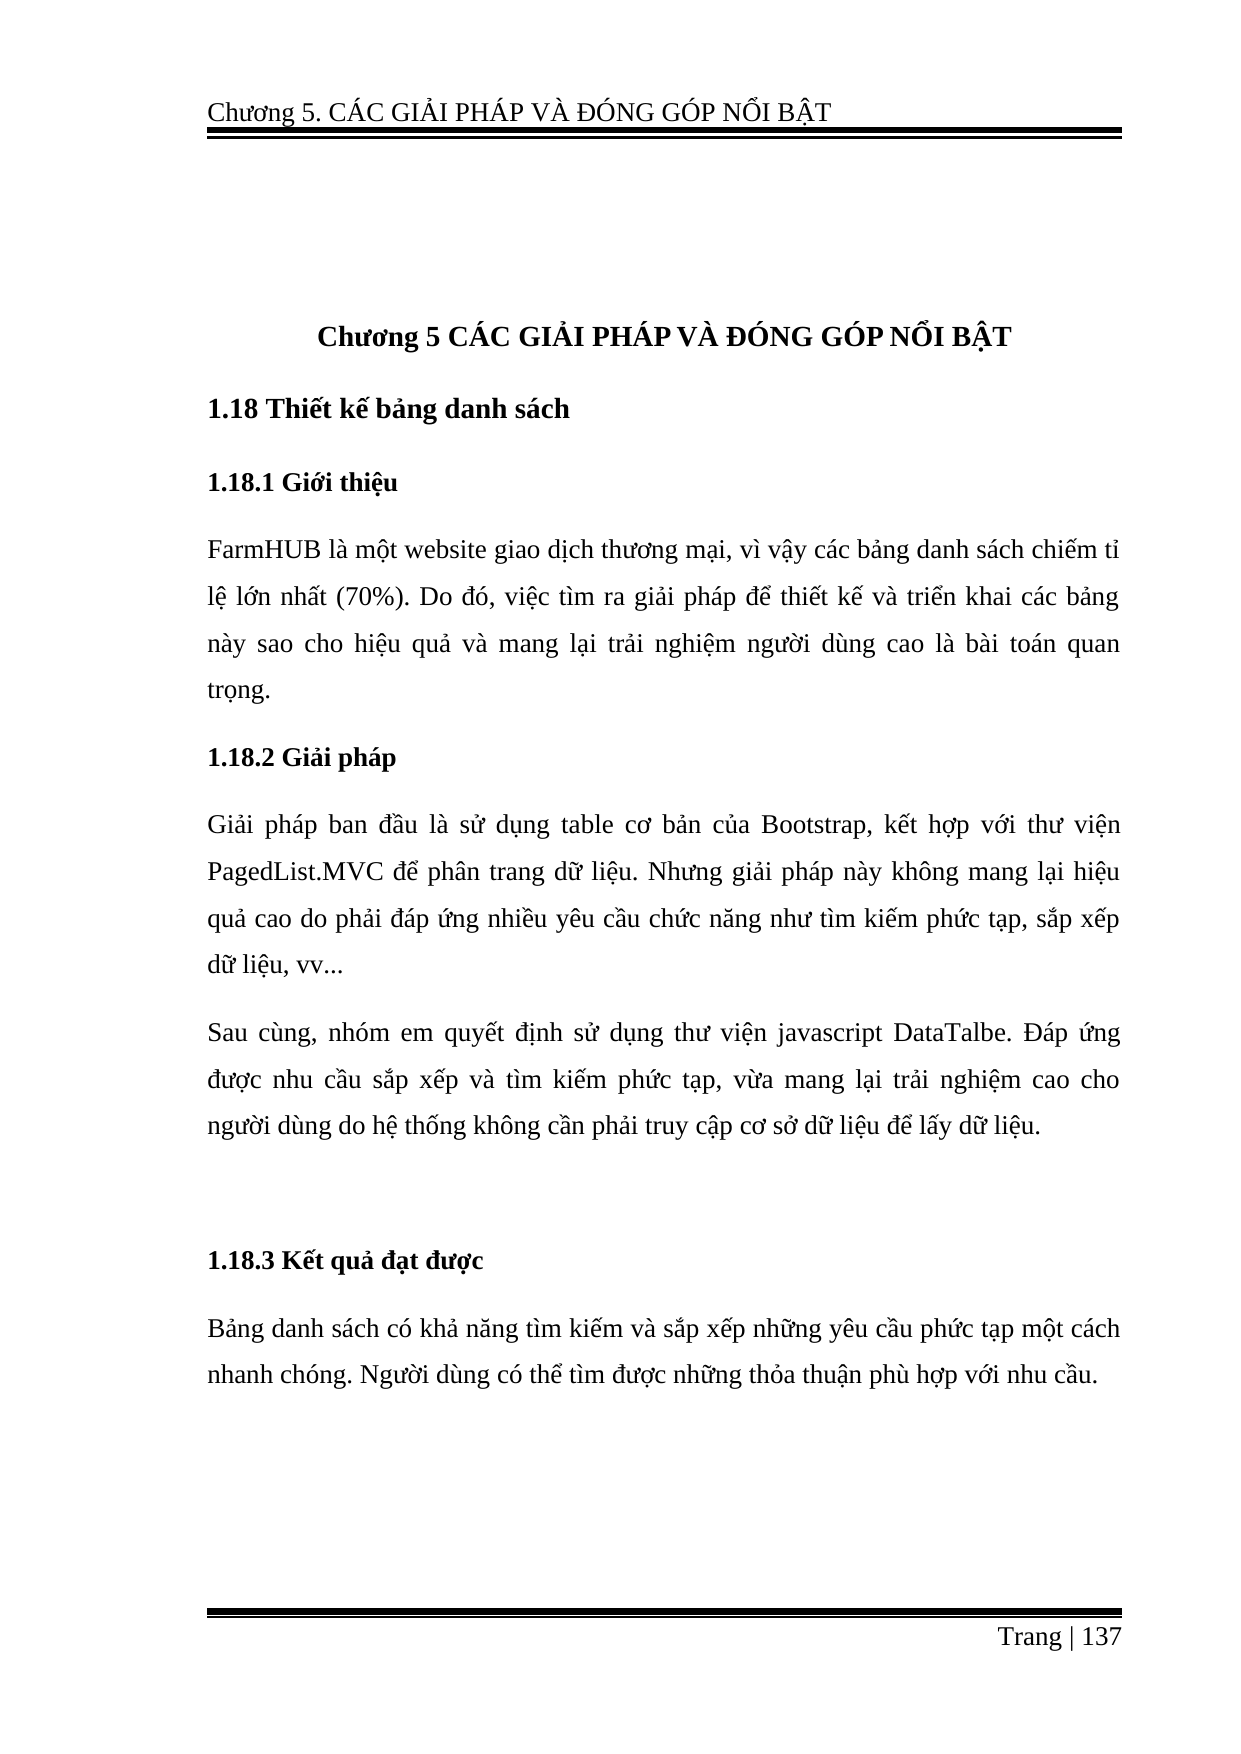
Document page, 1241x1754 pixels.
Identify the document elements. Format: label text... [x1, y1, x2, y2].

subtitle CÁC GIẢI PHÁP VÀ ĐÓNG GÓP NỔI BẬT [317, 319, 1012, 353]
text Sau cùng, nhóm em quyết định sử dụng thư viện javascript DataTalbe. Đáp ứng được nhu cầu sắp xếp và tìm kiếm phức tạp, vừa mang lại trải nghiệm cao cho người dùng do hệ thống không cần phải truy cập cơ sở dữ liệu để lấy dữ liệu. [207, 1016, 1122, 1141]
subtitle Giải pháp [207, 741, 1122, 772]
subtitle Giới thiệu [207, 466, 1122, 497]
subtitle Kết quả đạt được [207, 1244, 1122, 1276]
text FarmHUB là một website giao dịch thương mại, vì vậy các bảng danh sách chiếm tỉ lệ lớn nhất (70%). Do đó, việc tìm ra giải pháp để thiết kế và triển khai các bảng này sao cho hiệu quả và mang lại trải nghiệm người dùng cao là bài toán quan trọng. [207, 533, 1122, 705]
text Bảng danh sách có khả năng tìm kiếm và sắp xếp những yêu cầu phức tạp một cách nhanh chóng. Người dùng có thể tìm được những thỏa thuận phù hợp với nhu cầu. [207, 1312, 1122, 1390]
text Giải pháp ban đầu là sử dụng table cơ bản của Bootstrap, kết hợp với thư viện PagedList.MVC để phân trang dữ liệu. Nhưng giải pháp này không mang lại hiệu quả cao do phải đáp ứng nhiều yêu cầu chức năng như tìm kiếm phức tạp, sắp xếp dữ liệu, vv... [207, 808, 1122, 980]
subtitle Thiết kế bảng danh sách [207, 228, 1122, 424]
